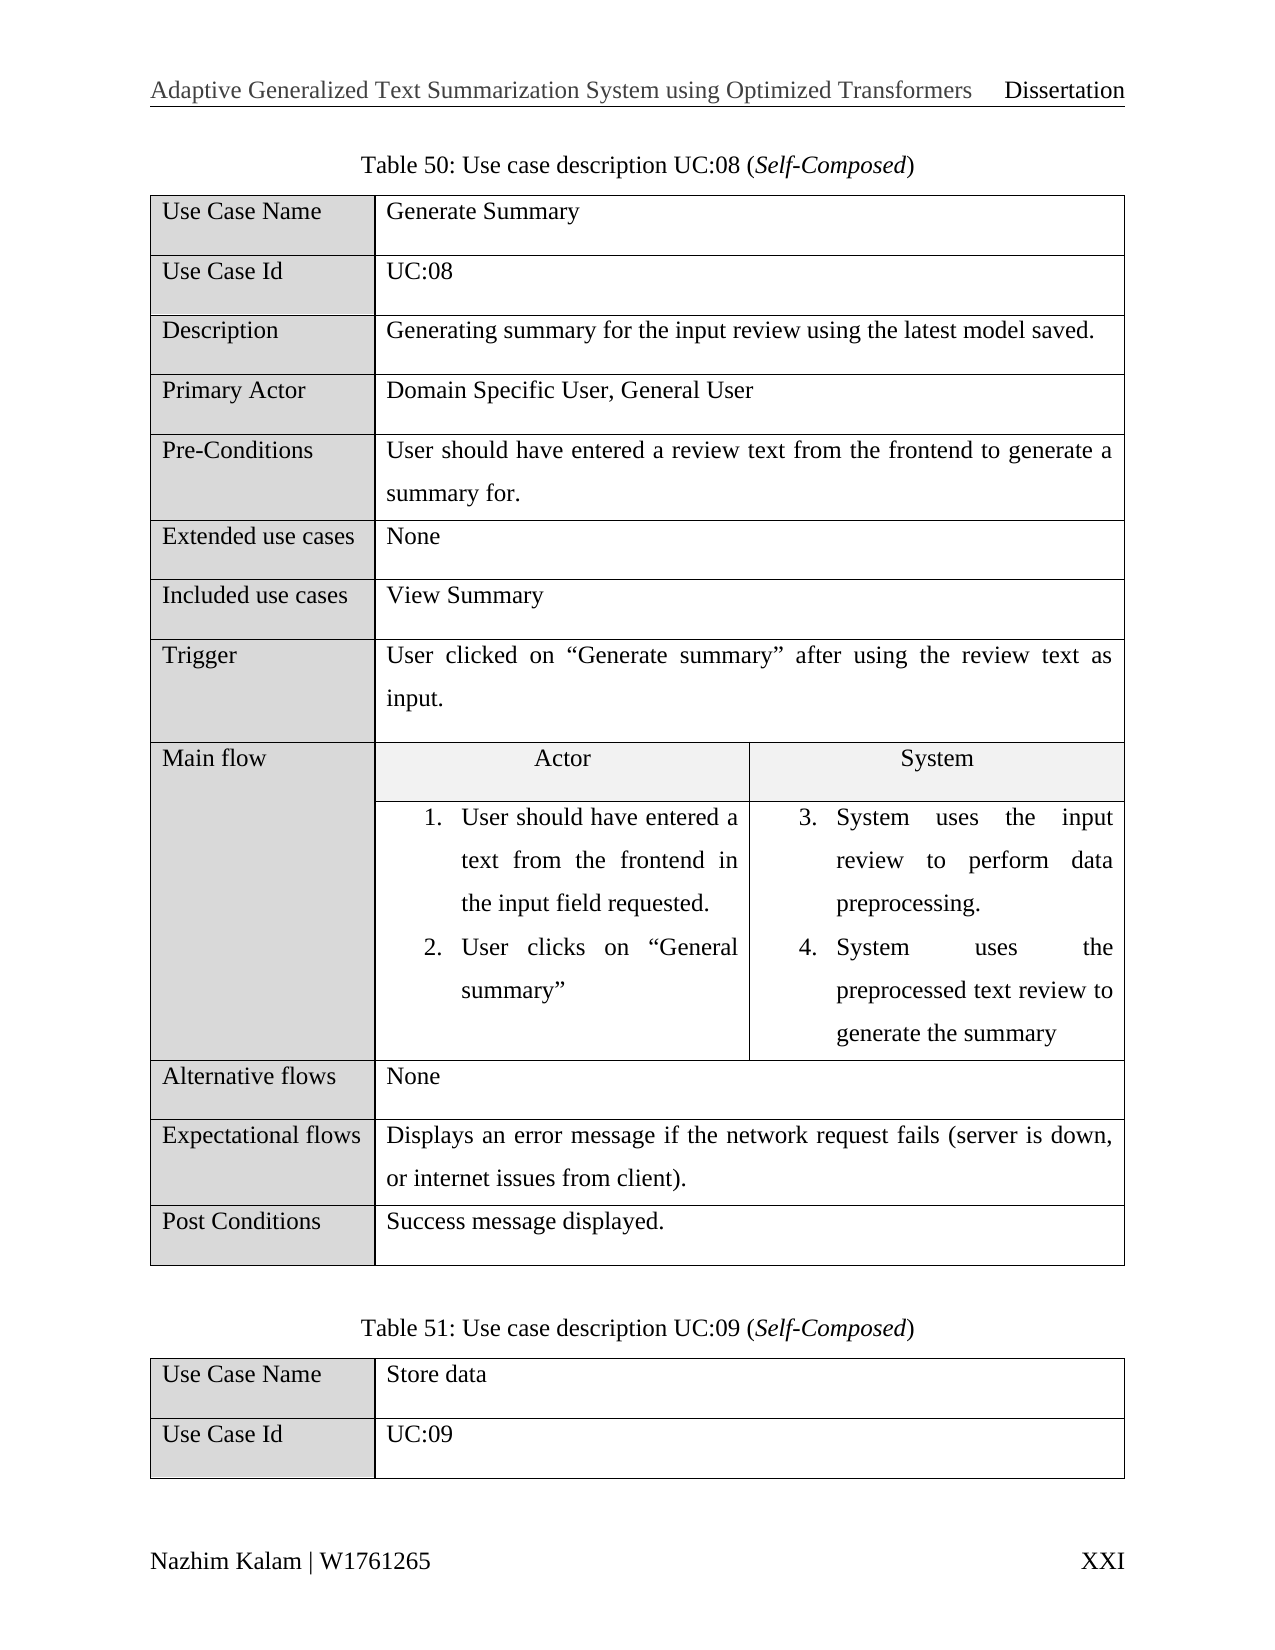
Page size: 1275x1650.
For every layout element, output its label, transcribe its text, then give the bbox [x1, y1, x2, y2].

table_cell User should have entered a review text from the frontend to generate a summary for. [376, 435, 1124, 520]
table_cell UC:08 [376, 256, 1124, 314]
table_header Store data [376, 1359, 1124, 1418]
text Table 50: Use case description UC:08 (Self-Composed) [150, 150, 1125, 179]
table_cell UC:09 [376, 1419, 1124, 1477]
table_cell Pre-Conditions [151, 435, 374, 520]
table_header Use Case Name [151, 1359, 374, 1418]
table_cell Alternative flows [151, 1061, 374, 1119]
table_cell Primary Actor [151, 375, 374, 434]
table_cell Success message displayed. [376, 1206, 1124, 1265]
table_cell User clicked on “Generate summary” after using the review text as input. [376, 640, 1124, 742]
table_cell Displays an error message if the network request fails (server is down, or internet issues from client). [376, 1120, 1124, 1205]
table_cell Post Conditions [151, 1206, 374, 1265]
table_cell Use Case Id [151, 256, 374, 314]
table_header Generate Summary [376, 196, 1124, 255]
table_cell Trigger [151, 640, 374, 742]
table_cell Domain Specific User, General User [376, 375, 1124, 434]
table_cell Generating summary for the input review using the latest model saved. [376, 316, 1124, 374]
table_cell View Summary [376, 580, 1124, 639]
table_cell System uses the input review to perform data preprocessing. System uses the preprocessed text review to generate the summary [750, 802, 1124, 1060]
table_cell Actor [376, 743, 749, 801]
table_header Use Case Name [151, 196, 374, 255]
table_cell Use Case Id [151, 1419, 374, 1477]
table_cell System [750, 743, 1124, 801]
table_cell User should have entered a text from the frontend in the input field requested. User clicks on “General summary” [376, 802, 749, 1060]
table_cell Main flow [151, 743, 374, 1060]
table_cell None [376, 1061, 1124, 1119]
table_cell Included use cases [151, 580, 374, 639]
table_cell None [376, 521, 1124, 579]
table_cell Description [151, 316, 374, 374]
table_cell Extended use cases [151, 521, 374, 579]
table_cell Expectational flows [151, 1120, 374, 1205]
text Table 51: Use case description UC:09 (Self-Composed) [150, 1313, 1125, 1342]
